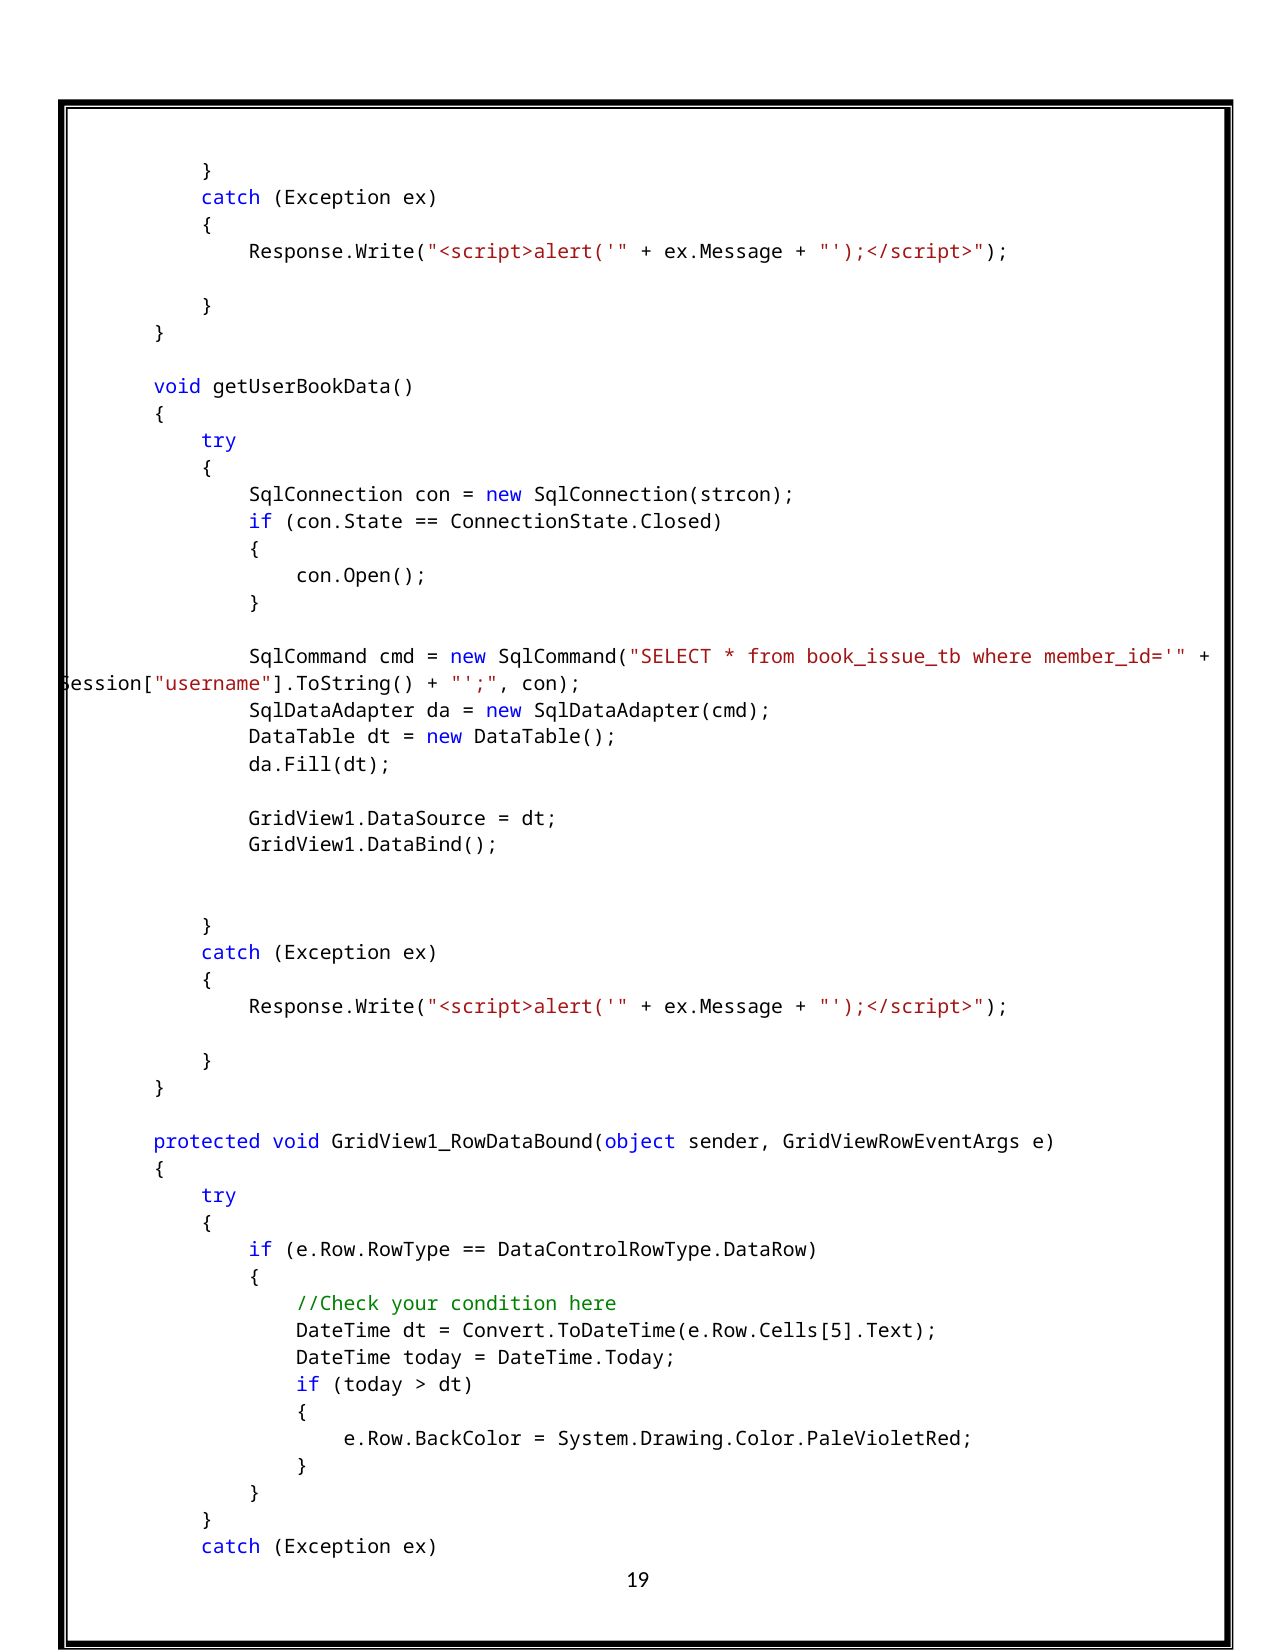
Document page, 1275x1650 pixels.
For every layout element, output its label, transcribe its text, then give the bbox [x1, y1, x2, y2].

text SqlCommand cmd = new SqlCommand("SELECT * from book_issue_tb where member_id='" + Session["username"].ToString() + "';", con); [58, 642, 1217, 696]
text { [58, 1208, 1217, 1235]
text GridView1.DataBind(); [58, 831, 1217, 858]
text } [58, 1047, 1217, 1073]
text if (con.State == ConnectionState.Closed) [58, 507, 1217, 534]
text catch (Exception ex) [58, 183, 1217, 210]
text //Check your condition here [58, 1289, 1217, 1316]
text DateTime dt = Convert.ToDateTime(e.Row.Cells[5].Text); [58, 1316, 1217, 1343]
text { [58, 1397, 1217, 1424]
text SqlConnection con = new SqlConnection(strcon); [58, 480, 1217, 507]
text Response.Write("<script>alert('" + ex.Message + "');</script>"); [58, 237, 1217, 264]
text } [58, 318, 1217, 345]
text { [58, 966, 1217, 993]
text void getUserBookData() [58, 372, 1217, 399]
text { [58, 399, 1217, 426]
text { [58, 534, 1217, 561]
text } [58, 156, 1217, 183]
text } [58, 912, 1217, 939]
text if (today > dt) [58, 1370, 1217, 1397]
text DataTable dt = new DataTable(); [58, 723, 1217, 750]
text } [58, 1478, 1217, 1505]
text } [58, 1451, 1217, 1478]
text } [58, 588, 1217, 615]
text try [58, 1181, 1217, 1208]
text Response.Write("<script>alert('" + ex.Message + "');</script>"); [58, 993, 1217, 1019]
text con.Open(); [58, 561, 1217, 588]
text SqlDataAdapter da = new SqlDataAdapter(cmd); [58, 696, 1217, 723]
text da.Fill(dt); [58, 750, 1217, 777]
text e.Row.BackColor = System.Drawing.Color.PaleVioletRed; [58, 1424, 1217, 1451]
text { [58, 1154, 1217, 1181]
text try [58, 426, 1217, 453]
text GridView1.DataSource = dt; [58, 804, 1217, 831]
text protected void GridView1_RowDataBound(object sender, GridViewRowEventArgs e) [58, 1127, 1217, 1154]
text { [58, 1262, 1217, 1289]
text if (e.Row.RowType == DataControlRowType.DataRow) [58, 1235, 1217, 1262]
text catch (Exception ex) [58, 939, 1217, 966]
text { [58, 210, 1217, 237]
text DateTime today = DateTime.Today; [58, 1343, 1217, 1370]
text catch (Exception ex) [58, 1532, 1217, 1559]
text } [58, 291, 1217, 318]
text { [58, 453, 1217, 480]
text } [58, 1505, 1217, 1532]
text } [58, 1073, 1217, 1101]
